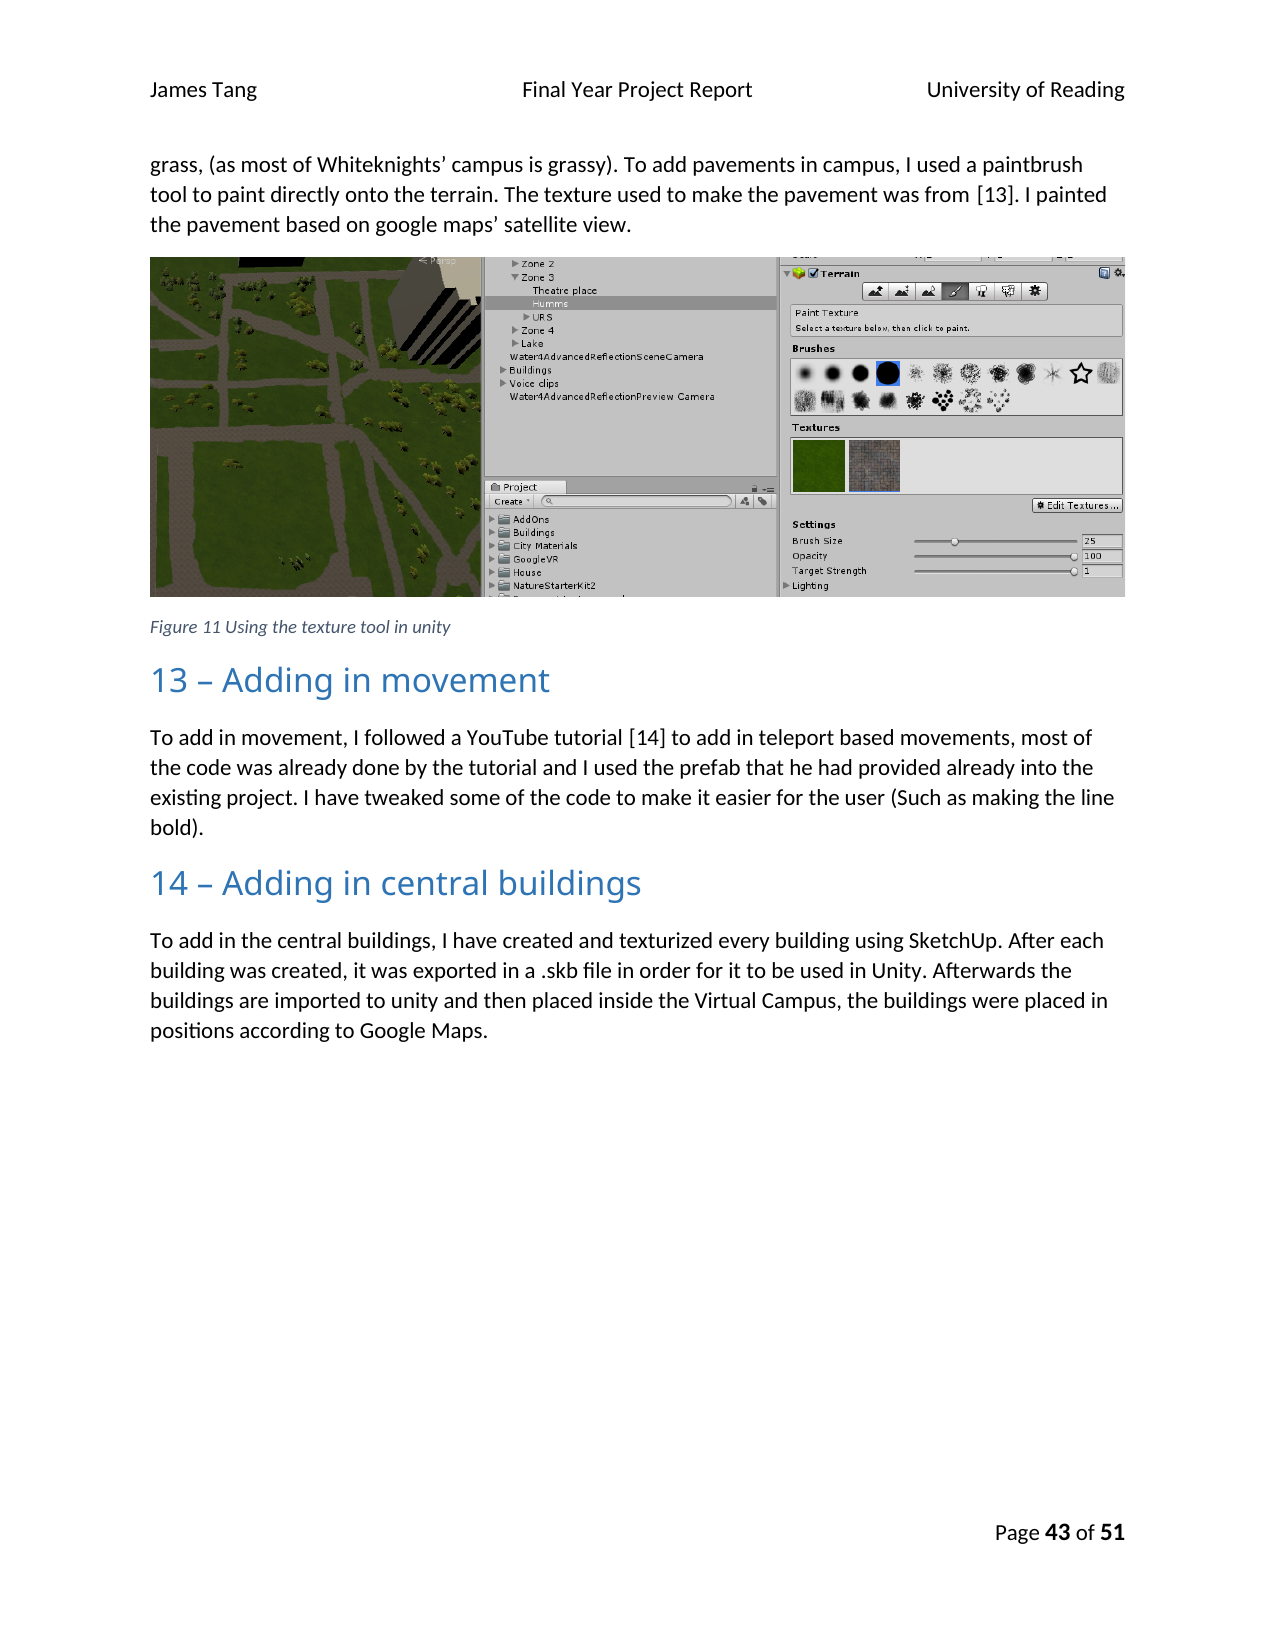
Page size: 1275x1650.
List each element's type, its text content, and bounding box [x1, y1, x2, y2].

picture [150, 257, 1125, 597]
text 14 – Adding in central buildings [150, 860, 1125, 906]
text 13 – Adding in movement [150, 657, 1125, 702]
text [150, 150, 1125, 238]
text To add in the central buildings, I have created and texturized every building using SketchUp. After each building was created, it was exported in a .skb file in order for it to be used in Unity. Afterwards the buildings are imported to unity and then placed inside the Virtual Campus, the buildings were placed in positions according to Google Maps. [150, 926, 1125, 1044]
text To add in movement, I followed a YouTube tutorial to add in teleport based movements, most of the code was already done by the tutorial and I used the prefab that he had provided already into the existing project. I have tweaked some of the code to make it easier for the user (Such as making the line bold). [150, 723, 1125, 841]
text Figure 11 Using the texture tool in unity [150, 616, 1125, 639]
